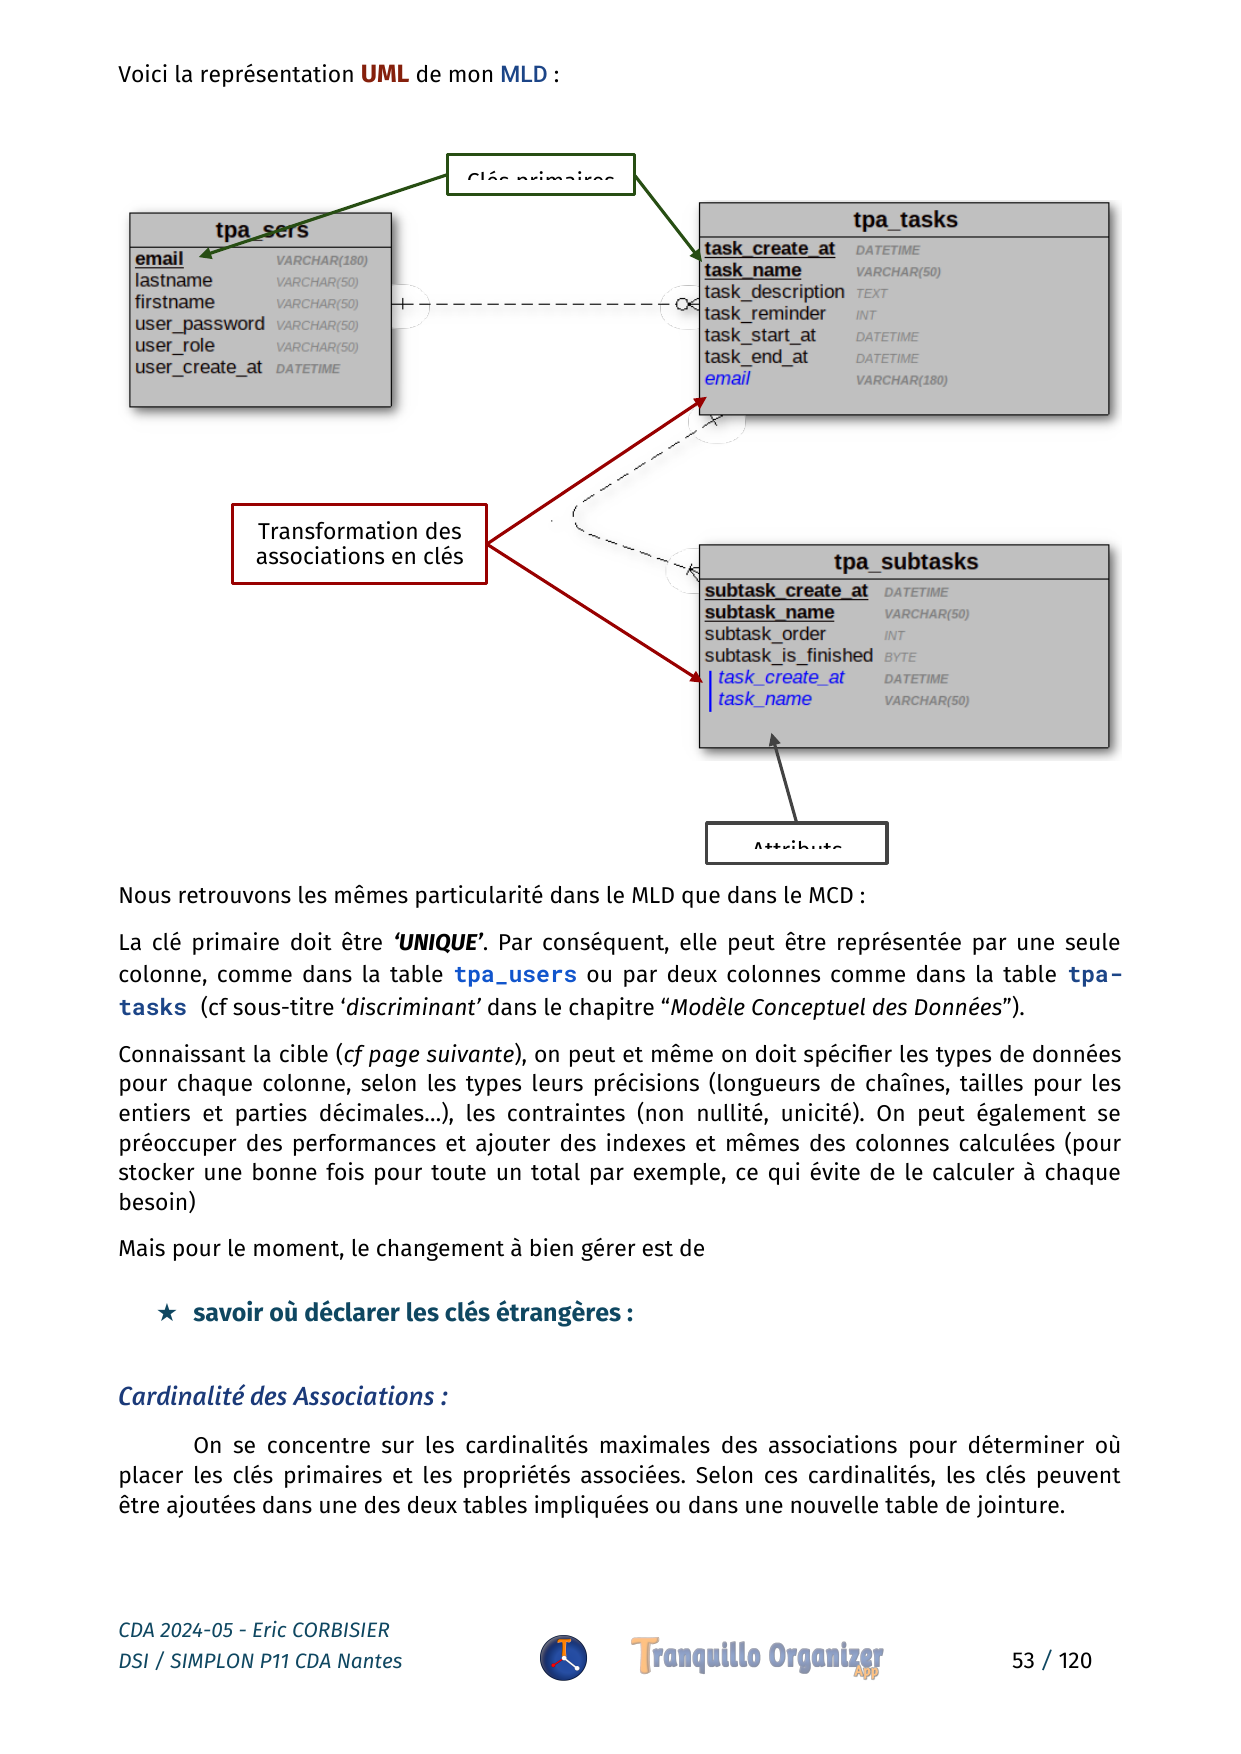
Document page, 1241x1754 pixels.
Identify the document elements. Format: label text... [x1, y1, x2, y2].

text Connaissant la cible (cf page suivante), on peut et même on doit spécifier les types de données pour chaque colonne, selon les types leurs précisions (longueurs de chaînes, tailles pour les entiers et parties décimales…), les contraintes (non nullité, unicité). On peut également se préoccuper des performances et ajouter des indexes et mêmes des colonnes calculées (pour stocker une bonne fois pour toute un total par exemple, ce qui évite de le calculer à chaque besoin) [118, 1041, 1122, 1216]
picture [118, 200, 1122, 761]
text La clé primaire doit être ‘UNIQUE’. Par conséquent, elle peut être représentée par une seule colonne, comme dans la table tpa_users ou par deux colonnes comme dans la table tpa-tasks (cf sous-titre ‘discriminant’ dans le chapitre “Modèle Conceptuel des Données”). [118, 929, 1122, 1021]
subtitle savoir où déclarer les clés étrangères : [156, 1298, 1122, 1328]
text On se concentre sur les cardinalités maximales des associations pour déterminer où placer les clés primaires et les propriétés associées. Selon ces cardinalités, les clés peuvent être ajoutées dans une des deux tables impliquées ou dans une nouvelle table de jointure. [118, 1432, 1122, 1519]
subtitle Cardinalité des Associations : [118, 1379, 1122, 1412]
text Mais pour le moment, le changement à bien gérer est de [118, 1235, 1122, 1263]
picture [539, 1635, 589, 1682]
text Nous retrouvons les mêmes particularité dans le MLD que dans le MCD : [118, 882, 1122, 910]
text Voici la représentation UML de mon MLD : [118, 59, 1122, 89]
